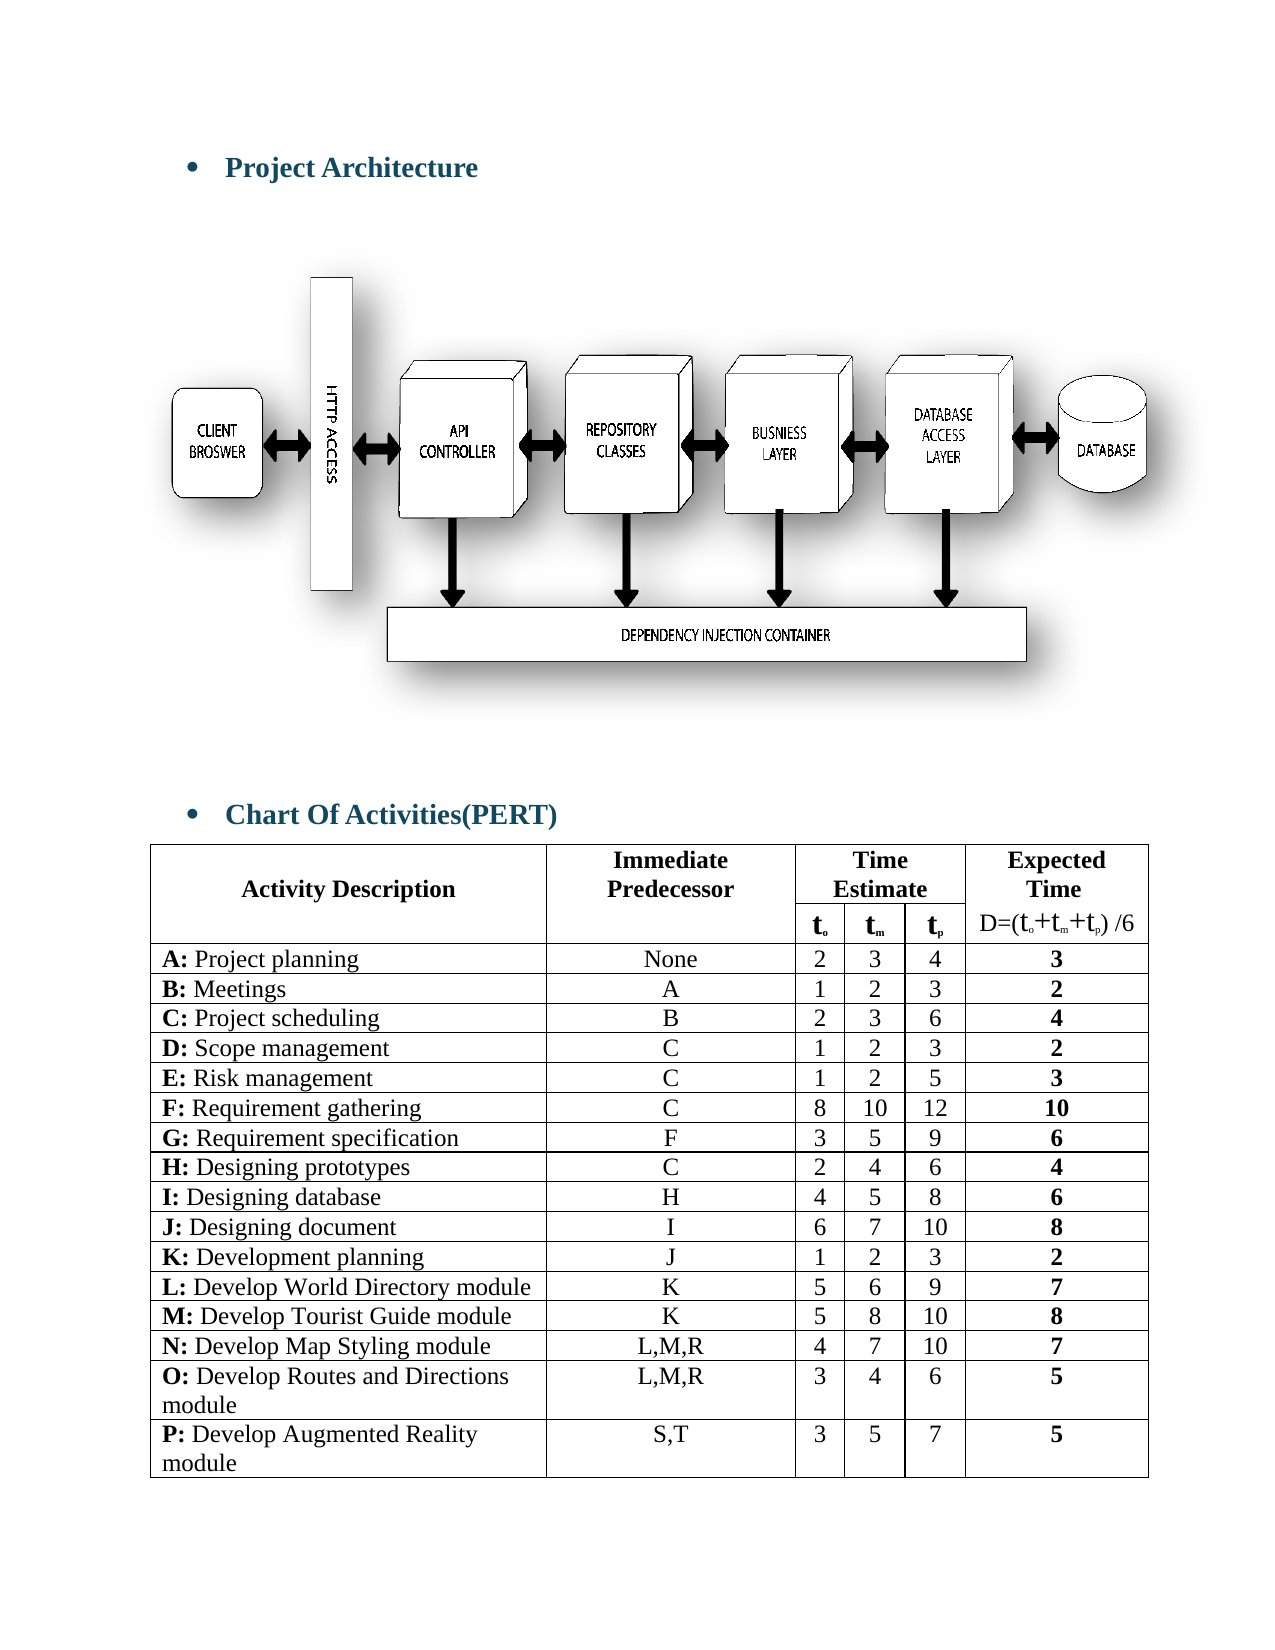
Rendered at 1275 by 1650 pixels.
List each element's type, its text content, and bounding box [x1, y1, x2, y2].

table_cell 2 [796, 1004, 844, 1032]
table_cell J [547, 1242, 795, 1271]
table_cell 10 [845, 1093, 904, 1122]
table_cell H [547, 1182, 795, 1211]
table_cell 2 [966, 974, 1148, 1002]
table_cell O: Develop Routes and Directions module [151, 1361, 546, 1418]
table_cell I: Designing database [151, 1182, 546, 1211]
table_cell F: Requirement gathering [151, 1093, 546, 1122]
table_cell 10 [906, 1331, 965, 1360]
table_cell 8 [906, 1182, 965, 1211]
table_cell 7 [966, 1331, 1148, 1360]
table_cell H: Designing prototypes [151, 1153, 546, 1181]
table_cell 5 [845, 1420, 904, 1477]
table_cell J: Designing document [151, 1212, 546, 1241]
table_cell 3 [796, 1123, 844, 1151]
table_cell C [547, 1063, 795, 1092]
table_cell None [547, 944, 795, 973]
table_cell 4 [796, 1182, 844, 1211]
table_cell 5 [796, 1272, 844, 1300]
table_cell 5 [845, 1123, 904, 1151]
table_cell S,T [547, 1420, 795, 1477]
table_cell C [547, 1153, 795, 1181]
table_cell 8 [845, 1301, 904, 1330]
table_cell 10 [906, 1301, 965, 1330]
table_cell 5 [906, 1063, 965, 1092]
table_cell 6 [966, 1182, 1148, 1211]
table_cell B [547, 1004, 795, 1032]
table_cell E: Risk management [151, 1063, 546, 1092]
table_cell L: Develop World Directory module [151, 1272, 546, 1300]
table_cell tm [845, 904, 904, 943]
table_cell L,M,R [547, 1361, 795, 1418]
table_cell K [547, 1301, 795, 1330]
table_cell C [547, 1033, 795, 1062]
table_cell 8 [796, 1093, 844, 1122]
table_cell 3 [966, 1063, 1148, 1092]
table_cell 3 [966, 944, 1148, 973]
table_cell 5 [966, 1420, 1148, 1477]
table_cell 5 [966, 1361, 1148, 1418]
table_cell 2 [966, 1033, 1148, 1062]
table_cell N: Develop Map Styling module [151, 1331, 546, 1360]
table_cell 2 [845, 974, 904, 1002]
table_cell 3 [906, 1033, 965, 1062]
table_cell 3 [845, 1004, 904, 1032]
table_header Immediate Predecessor [547, 845, 795, 943]
table_header Time Estimate [796, 845, 965, 903]
table_cell 1 [796, 974, 844, 1002]
table_cell 2 [796, 1153, 844, 1181]
table_cell D: Scope management [151, 1033, 546, 1062]
table_cell tp [906, 904, 965, 943]
table_cell 7 [966, 1272, 1148, 1300]
table_cell 6 [906, 1153, 965, 1181]
table_cell 5 [796, 1301, 844, 1330]
table_cell 6 [845, 1272, 904, 1300]
table_cell L,M,R [547, 1331, 795, 1360]
subtitle Project Architecture [187, 150, 1125, 184]
table_cell K: Development planning [151, 1242, 546, 1271]
table_cell 1 [796, 1063, 844, 1092]
table_cell 9 [906, 1123, 965, 1151]
table_cell F [547, 1123, 795, 1151]
table_cell 3 [796, 1420, 844, 1477]
table_cell 2 [845, 1033, 904, 1062]
table_cell A [547, 974, 795, 1002]
table_cell 2 [845, 1063, 904, 1092]
table_cell 4 [966, 1153, 1148, 1181]
table_cell 8 [966, 1301, 1148, 1330]
table_cell I [547, 1212, 795, 1241]
table_cell 6 [906, 1361, 965, 1418]
table_cell 6 [966, 1123, 1148, 1151]
table_cell 2 [966, 1242, 1148, 1271]
table_cell to [796, 904, 844, 943]
table_cell 7 [845, 1331, 904, 1360]
table_header Activity Description [151, 845, 546, 943]
table_cell 10 [966, 1093, 1148, 1122]
table_cell B: Meetings [151, 974, 546, 1002]
table_cell 4 [845, 1153, 904, 1181]
table_cell 1 [796, 1242, 844, 1271]
table_cell 7 [906, 1420, 965, 1477]
table_cell 4 [906, 944, 965, 973]
table_cell 7 [845, 1212, 904, 1241]
table_cell C: Project scheduling [151, 1004, 546, 1032]
table_cell M: Develop Tourist Guide module [151, 1301, 546, 1330]
table_cell 3 [906, 974, 965, 1002]
table_cell 4 [966, 1004, 1148, 1032]
table_cell 8 [966, 1212, 1148, 1241]
table_cell P: Develop Augmented Reality module [151, 1420, 546, 1477]
table_cell 10 [906, 1212, 965, 1241]
table_cell 3 [906, 1242, 965, 1271]
table_cell 3 [845, 944, 904, 973]
table_cell C [547, 1093, 795, 1122]
table_cell 1 [796, 1033, 844, 1062]
table_cell 2 [796, 944, 844, 973]
table_cell K [547, 1272, 795, 1300]
table_cell A: Project planning [151, 944, 546, 973]
table_header Expected Time D=(to+tm+tp) /6 [966, 845, 1148, 943]
table_cell 5 [845, 1182, 904, 1211]
table_cell 6 [796, 1212, 844, 1241]
table_cell 4 [845, 1361, 904, 1418]
table_cell 4 [796, 1331, 844, 1360]
table_cell 9 [906, 1272, 965, 1300]
table_cell 2 [845, 1242, 904, 1271]
table_cell G: Requirement specification [151, 1123, 546, 1151]
table_cell 12 [906, 1093, 965, 1122]
subtitle Chart Of Activities(PERT) [187, 797, 1125, 831]
table_cell 3 [796, 1361, 844, 1418]
table_cell 6 [906, 1004, 965, 1032]
